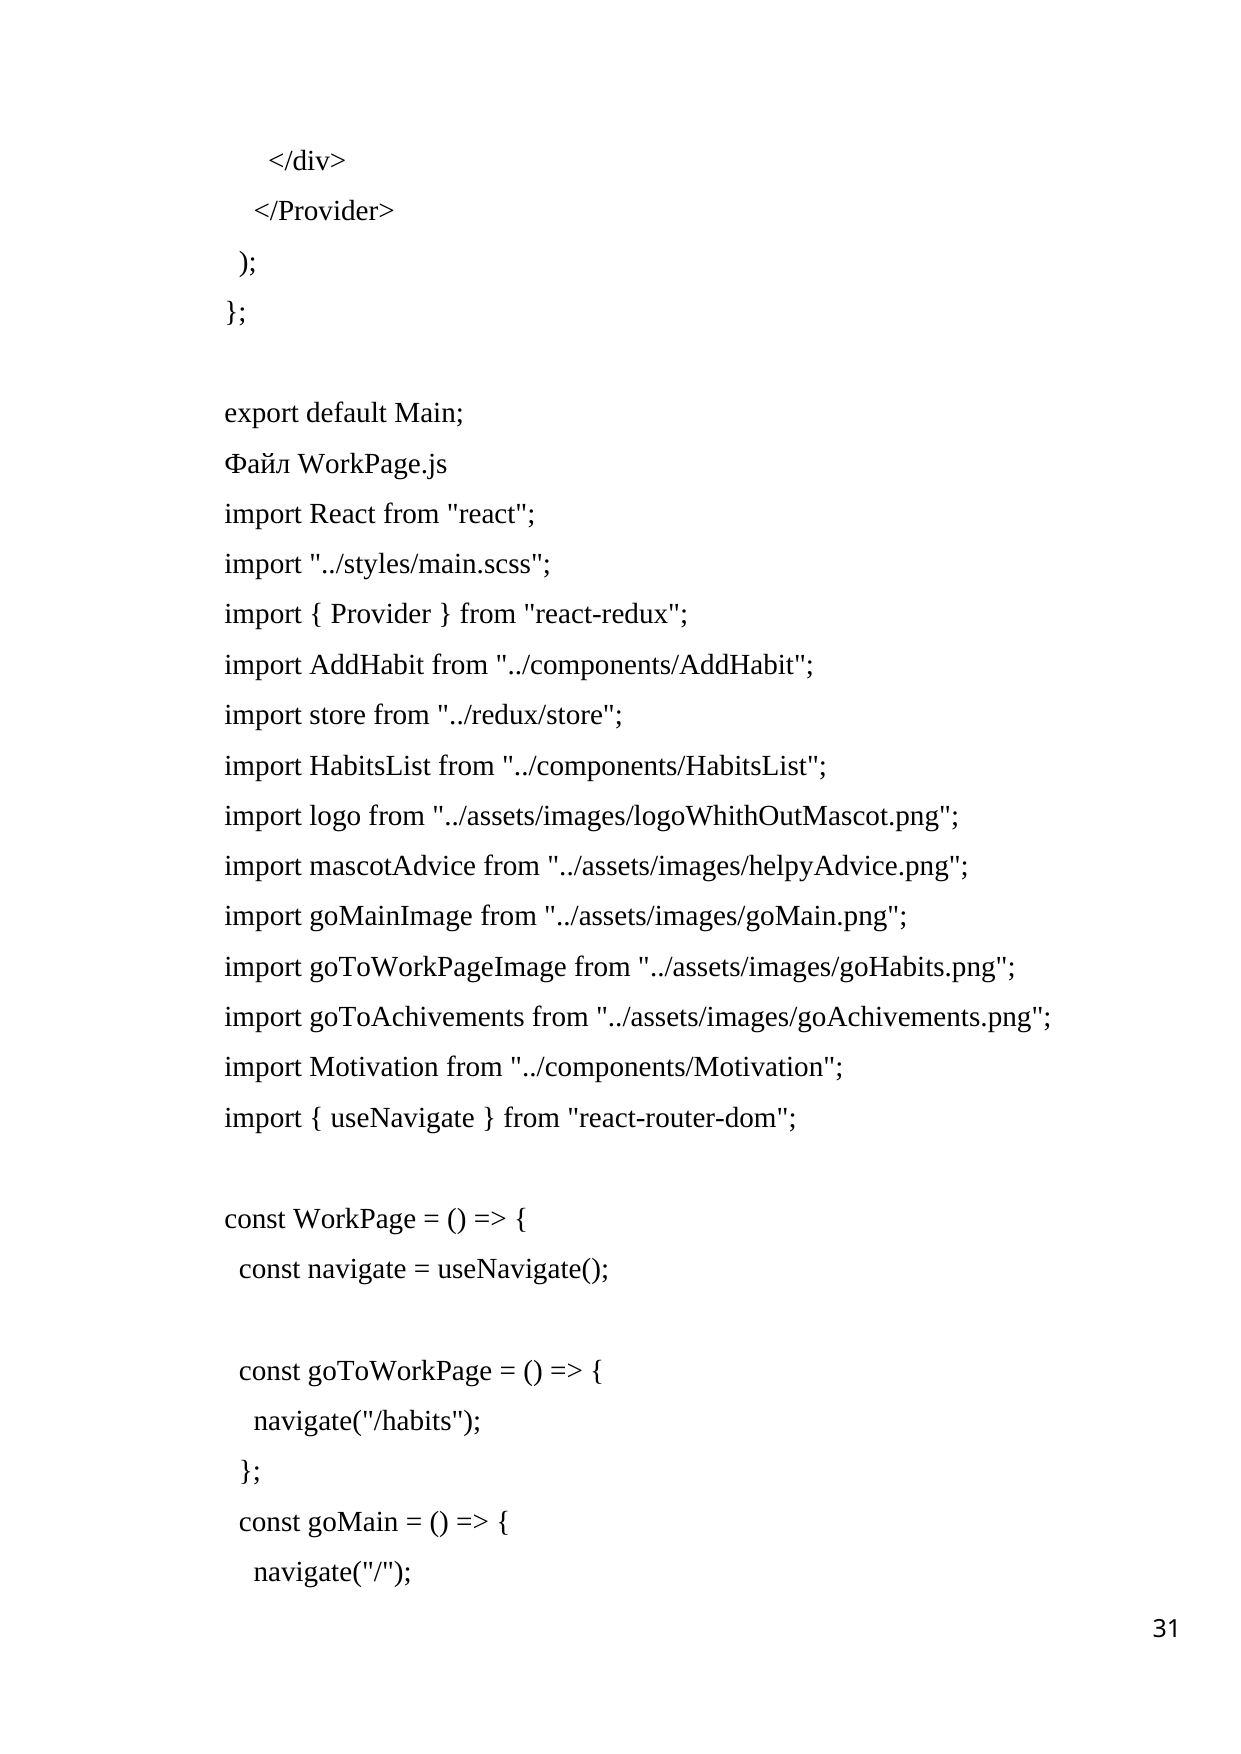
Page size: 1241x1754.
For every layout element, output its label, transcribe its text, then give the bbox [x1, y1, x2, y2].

text ); [177, 244, 1122, 277]
text </div> [177, 143, 1122, 177]
text const goMain = () => { [177, 1504, 1122, 1537]
text import goMainImage from "../assets/images/goMain.png"; [177, 898, 1122, 932]
text import goToWorkPageImage from "../assets/images/goHabits.png"; [177, 949, 1122, 982]
text </Provider> [177, 193, 1122, 227]
text import logo from "../assets/images/logoWhithOutMascot.png"; [177, 798, 1122, 831]
text const goToWorkPage = () => { [177, 1353, 1122, 1386]
text export default Main; [177, 395, 1122, 429]
text import React from "react"; [177, 496, 1122, 529]
text import HabitsList from "../components/HabitsList"; [177, 748, 1122, 781]
text navigate("/"); [177, 1554, 1122, 1588]
text const WorkPage = () => { [177, 1201, 1122, 1235]
text import AddHabit from "../components/AddHabit"; [177, 647, 1122, 681]
text import store from "../redux/store"; [177, 697, 1122, 731]
text Файл WorkPage.js [177, 446, 1122, 479]
text import mascotAdvice from "../assets/images/helpyAdvice.png"; [177, 848, 1122, 882]
text import goToAchivements from "../assets/images/goAchivements.png"; [177, 999, 1122, 1033]
text const navigate = useNavigate(); [177, 1251, 1122, 1285]
text navigate("/habits"); [177, 1403, 1122, 1437]
text }; [177, 1453, 1122, 1487]
text import { Provider } from "react-redux"; [177, 597, 1122, 630]
text import Motivation from "../components/Motivation"; [177, 1049, 1122, 1083]
text import "../styles/main.scss"; [177, 546, 1122, 580]
text }; [177, 294, 1122, 328]
text import { useNavigate } from "react-router-dom"; [177, 1100, 1122, 1133]
